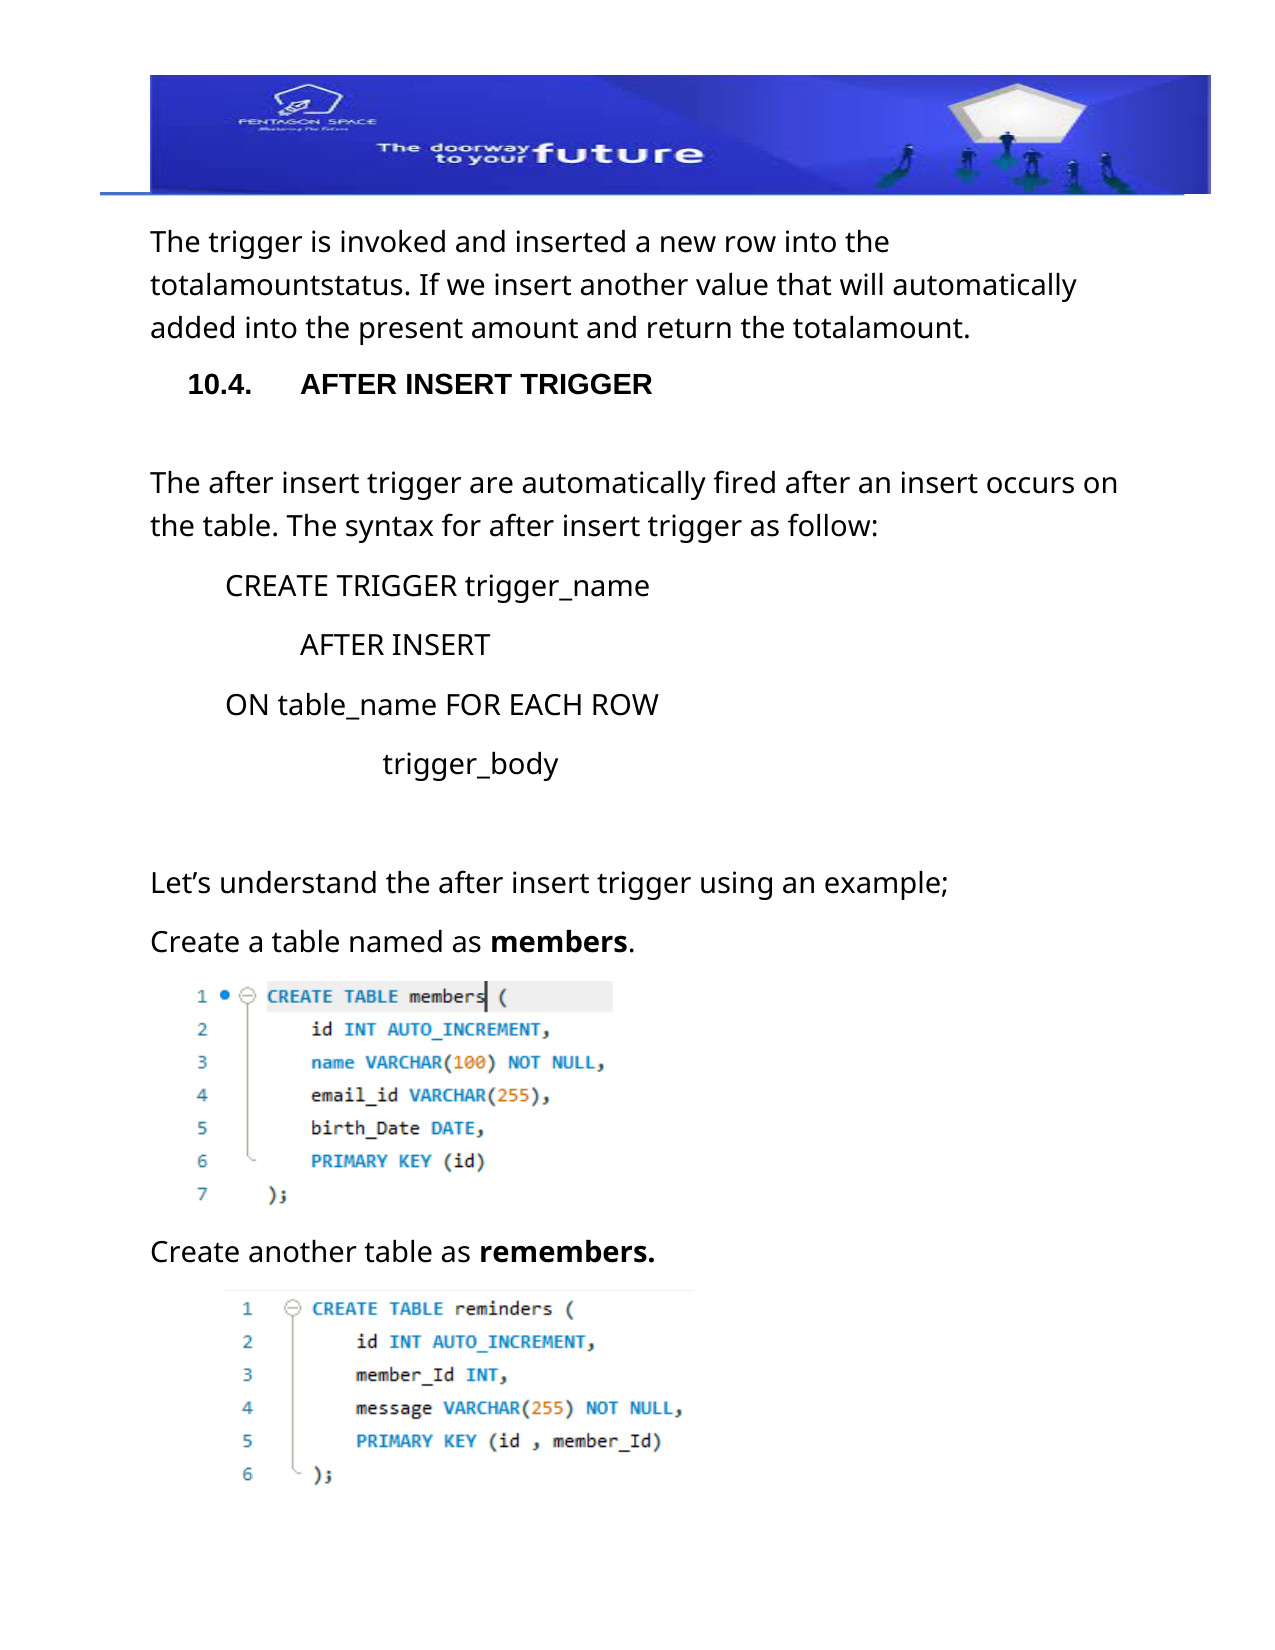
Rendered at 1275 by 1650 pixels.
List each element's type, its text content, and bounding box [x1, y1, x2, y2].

text Let’s understand the after insert trigger using an example; [150, 862, 1125, 902]
text Create a table named as members. [150, 922, 1125, 961]
text Create another table as remembers. [150, 1231, 1125, 1271]
picture [150, 75, 1211, 194]
picture [186, 981, 613, 1213]
text AFTER INSERT [150, 624, 1125, 664]
text ON table_name FOR EACH ROW [150, 684, 1125, 723]
subtitle AFTER INSERT TRIGGER [187, 367, 1125, 400]
picture [225, 1290, 694, 1490]
text The after insert trigger are automatically fired after an insert occurs on the table. The syntax for after insert trigger as follow: [150, 462, 1125, 545]
text trigger_body [150, 743, 1125, 783]
text CREATE TRIGGER trigger_name [150, 565, 1125, 604]
text The trigger is invoked and inserted a new row into the totalamountstatus. If we insert another value that will automatically added into the present amount and return the totalamount. [150, 222, 1125, 347]
